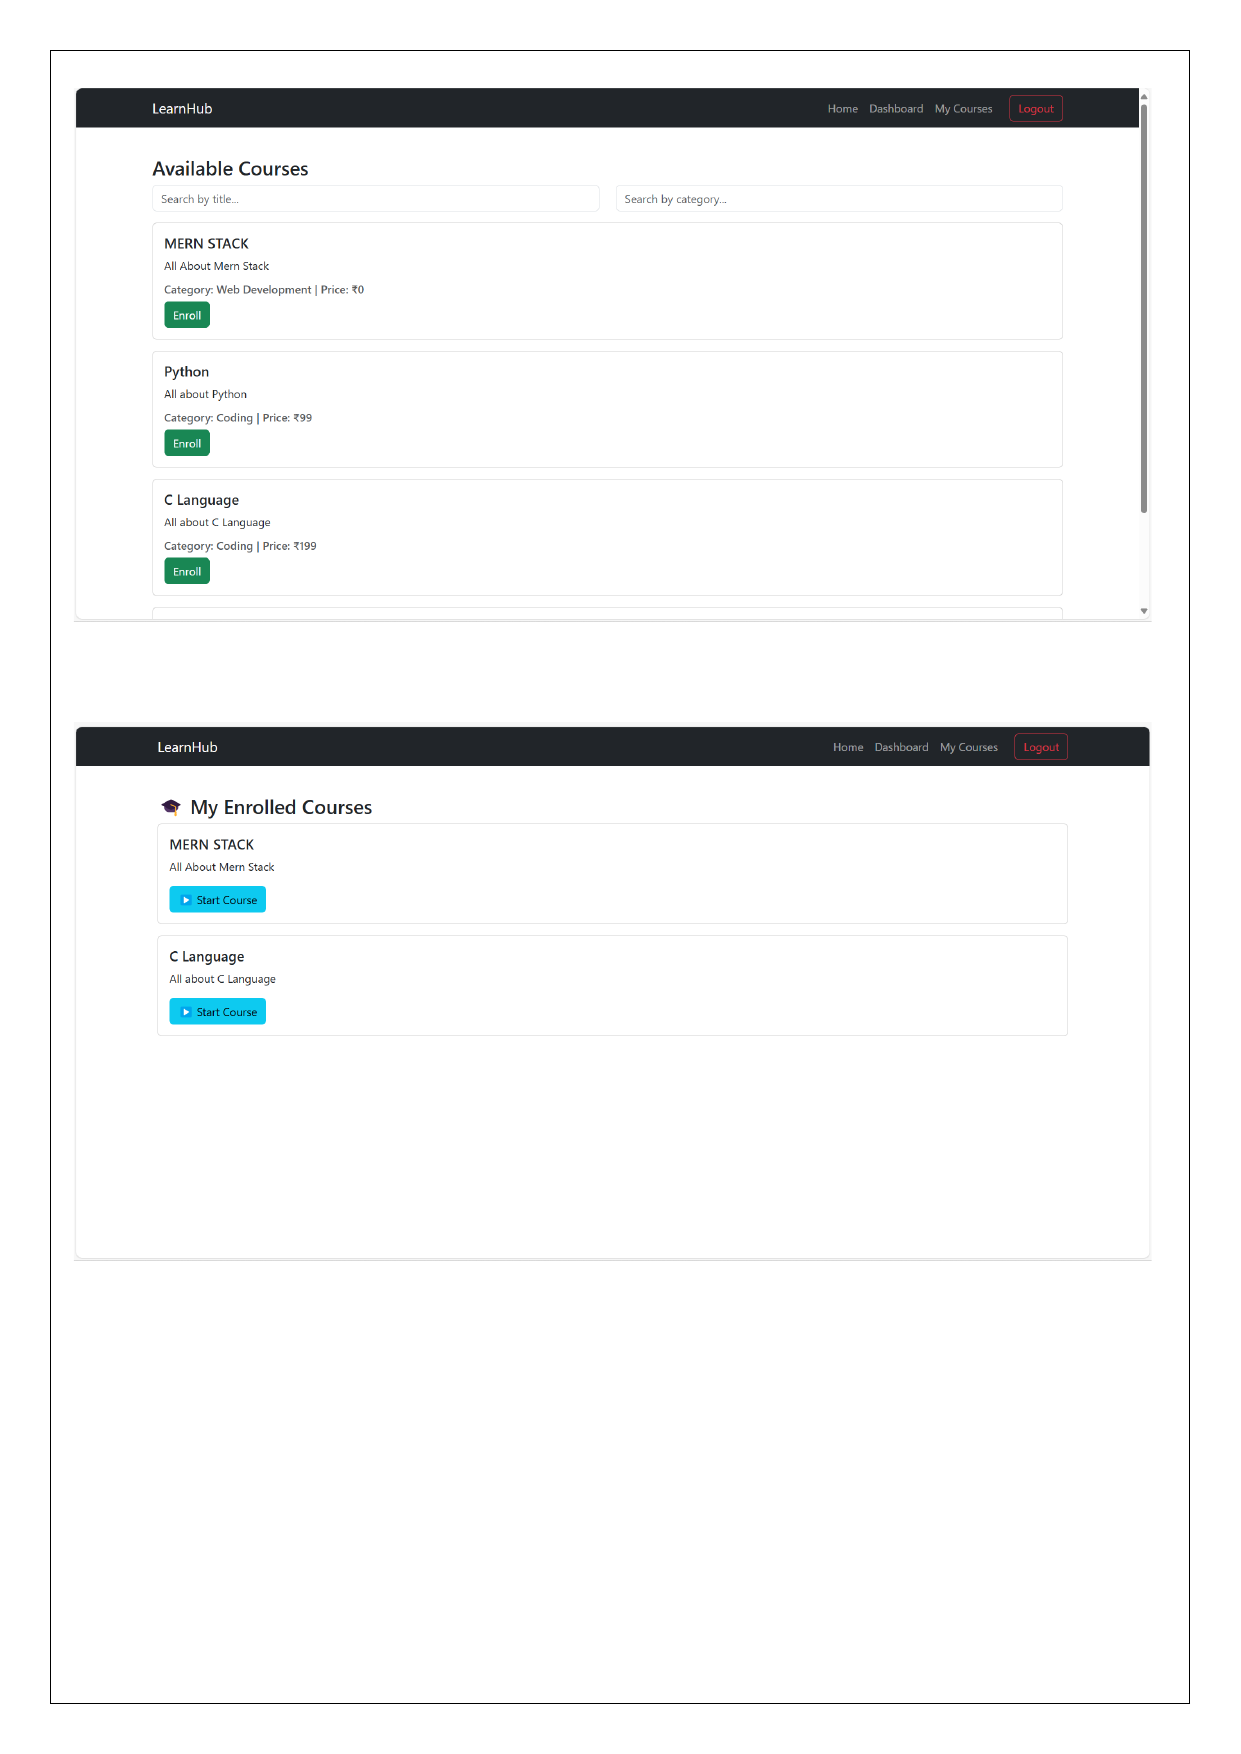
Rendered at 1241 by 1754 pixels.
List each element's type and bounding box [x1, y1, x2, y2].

picture [73, 722, 1152, 1261]
picture [73, 88, 1152, 622]
